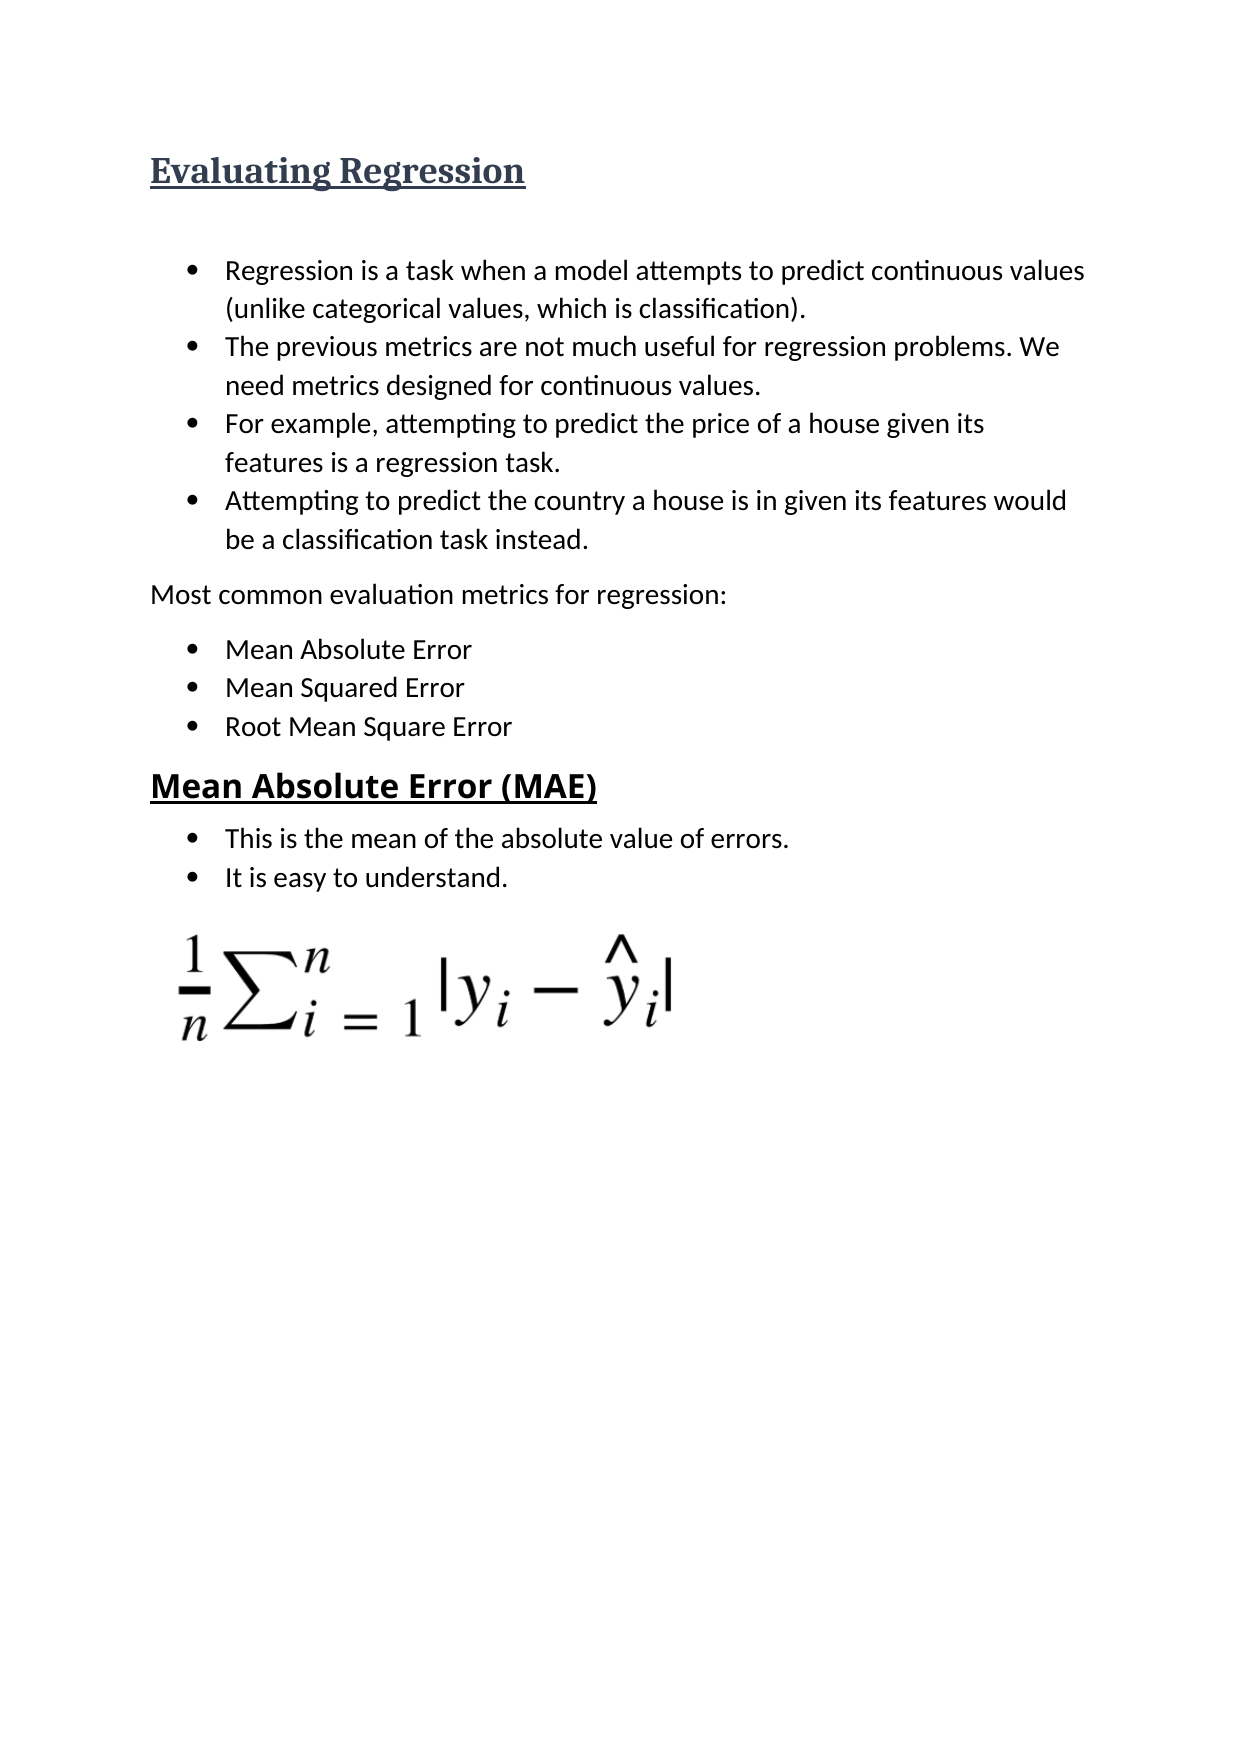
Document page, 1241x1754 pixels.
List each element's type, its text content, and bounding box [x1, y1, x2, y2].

list The previous metrics are not much useful for regression problems. We need metrics designed for continuous values. [187, 328, 1090, 403]
list Attempting to predict the country a house is in given its features would be a classification task instead. [187, 482, 1090, 556]
subtitle Mean Absolute Error (MAE) [150, 763, 1090, 808]
picture [150, 913, 712, 1079]
subtitle Evaluating Regression [150, 150, 1090, 193]
list For example, attempting to predict the price of a house given its features is a regression task. [187, 405, 1090, 479]
list Mean Absolute Error [187, 631, 1090, 667]
list Mean Squared Error [187, 669, 1090, 705]
list Root Mean Square Error [187, 708, 1090, 743]
list Regression is a task when a model attempts to predict continuous values (unlike categorical values, which is classification). [187, 252, 1090, 326]
text Most common evaluation metrics for regression: [150, 576, 1090, 611]
list It is easy to understand. [187, 859, 1090, 894]
list This is the mean of the absolute value of errors. [187, 820, 1090, 856]
